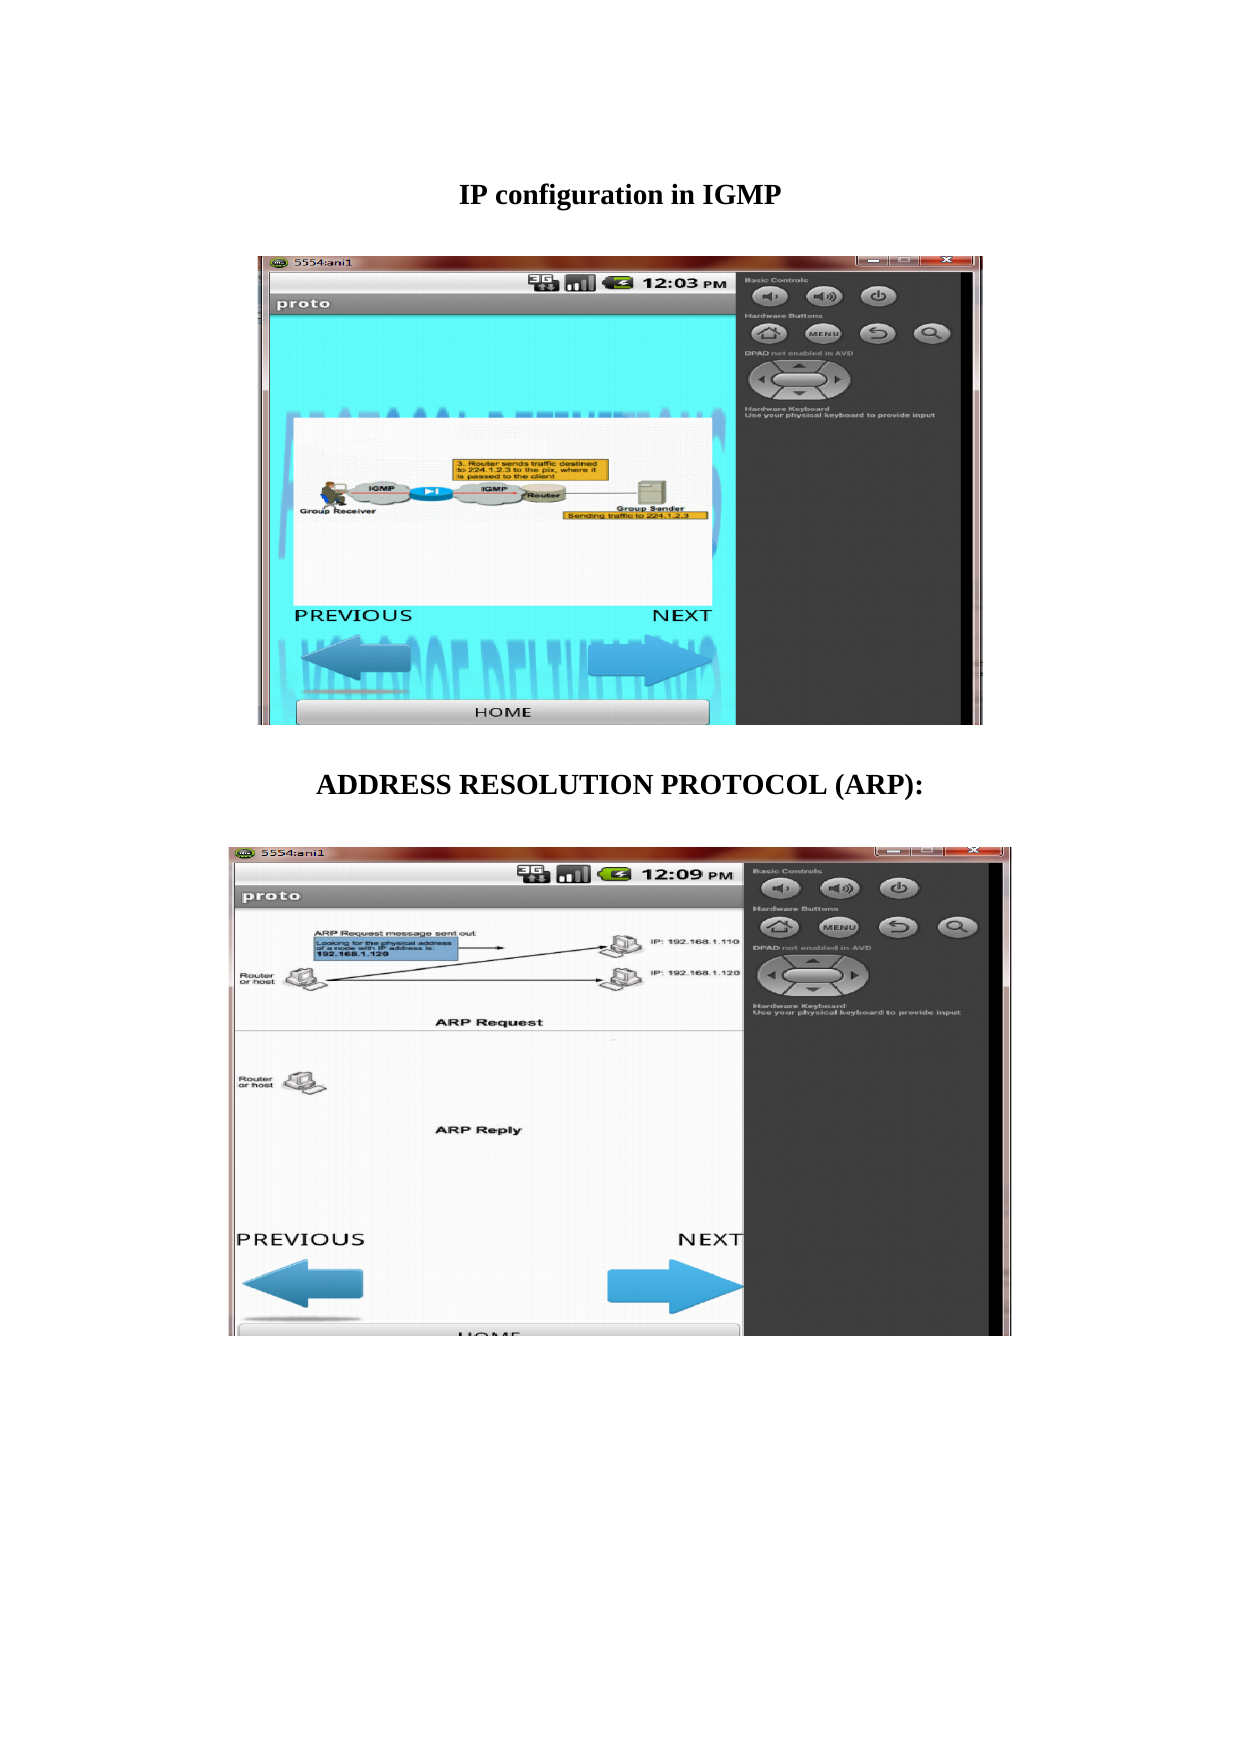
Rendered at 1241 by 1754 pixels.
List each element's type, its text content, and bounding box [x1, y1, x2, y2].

text IP configuration in IGMP [77, 177, 1163, 211]
picture [228, 847, 1012, 1336]
text ADDRESS RESOLUTION PROTOCOL (ARP): [77, 767, 1163, 801]
picture [257, 256, 983, 725]
